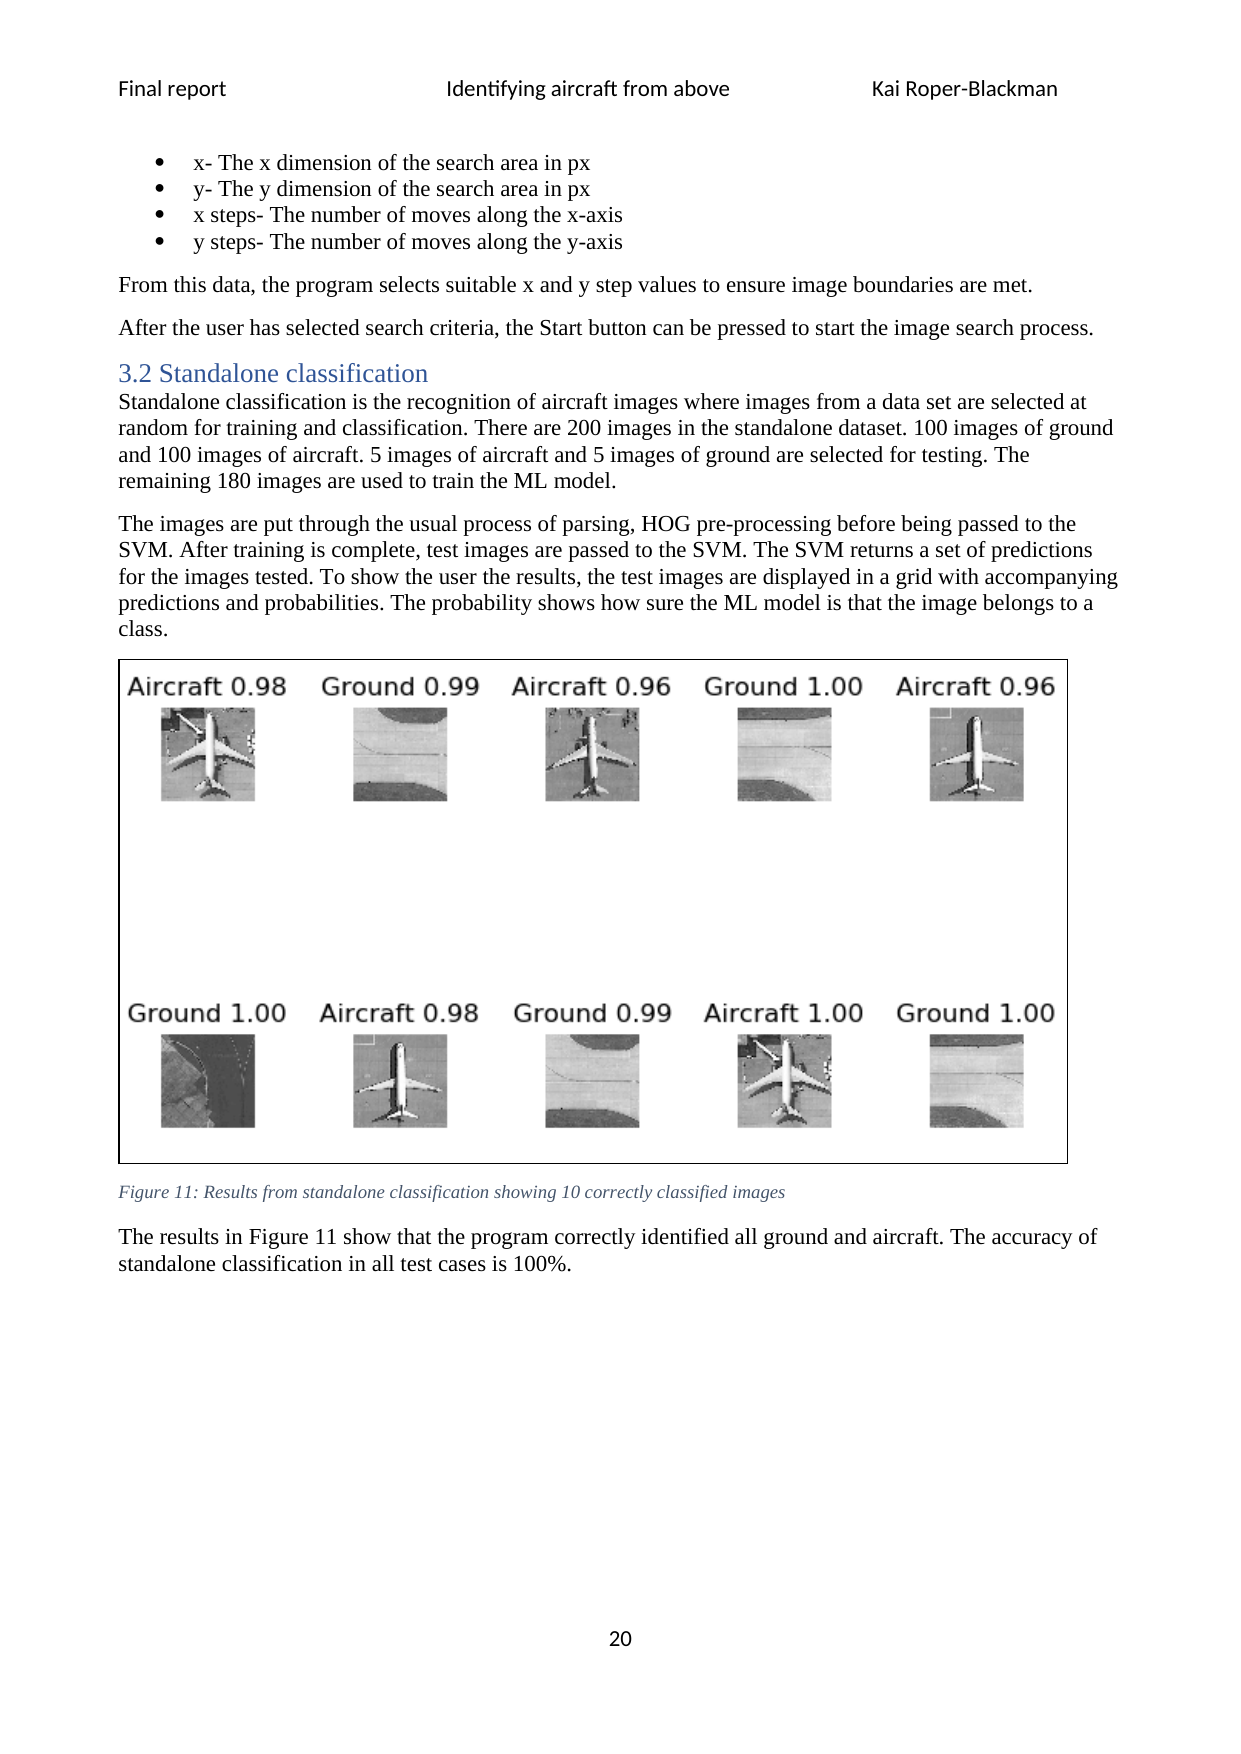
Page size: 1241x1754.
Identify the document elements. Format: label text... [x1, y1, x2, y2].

list x- The x dimension of the search area in px [156, 149, 1122, 175]
text From this data, the program selects suitable x and y step values to ensure image boundaries are met. [118, 271, 1122, 297]
subtitle 3.2 Standalone classification [118, 357, 1122, 388]
text The results in Figure 11 show that the program correctly identified all ground and aircraft. The accuracy of standalone classification in all test cases is 100%. [118, 1223, 1122, 1276]
list y- The y dimension of the search area in px [156, 175, 1122, 201]
picture [120, 660, 1067, 1163]
text Standalone classification is the recognition of aircraft images where images from a data set are selected at random for training and classification. There are 200 images in the standalone dataset. 100 images of ground and 100 images of aircraft. 5 images of aircraft and 5 images of ground are selected for testing. The remaining 180 images are used to train the ML model. [118, 388, 1122, 493]
text The images are put through the usual process of parsing, HOG pre-processing before being passed to the SVM. After training is complete, test images are passed to the SVM. The SVM returns a set of predictions for the images tested. To show the user the results, the test images are displayed in a grid with accompanying predictions and probabilities. The probability shows how sure the ML model is that the image belongs to a class. [118, 510, 1122, 642]
text Figure 11: Results from standalone classification showing 10 correctly classified images [118, 1181, 1122, 1202]
text After the user has selected search criteria, the Start button can be pressed to start the image search process. [118, 314, 1122, 340]
list y steps- The number of moves along the y-axis [156, 228, 1122, 254]
list x steps- The number of moves along the x-axis [156, 201, 1122, 228]
